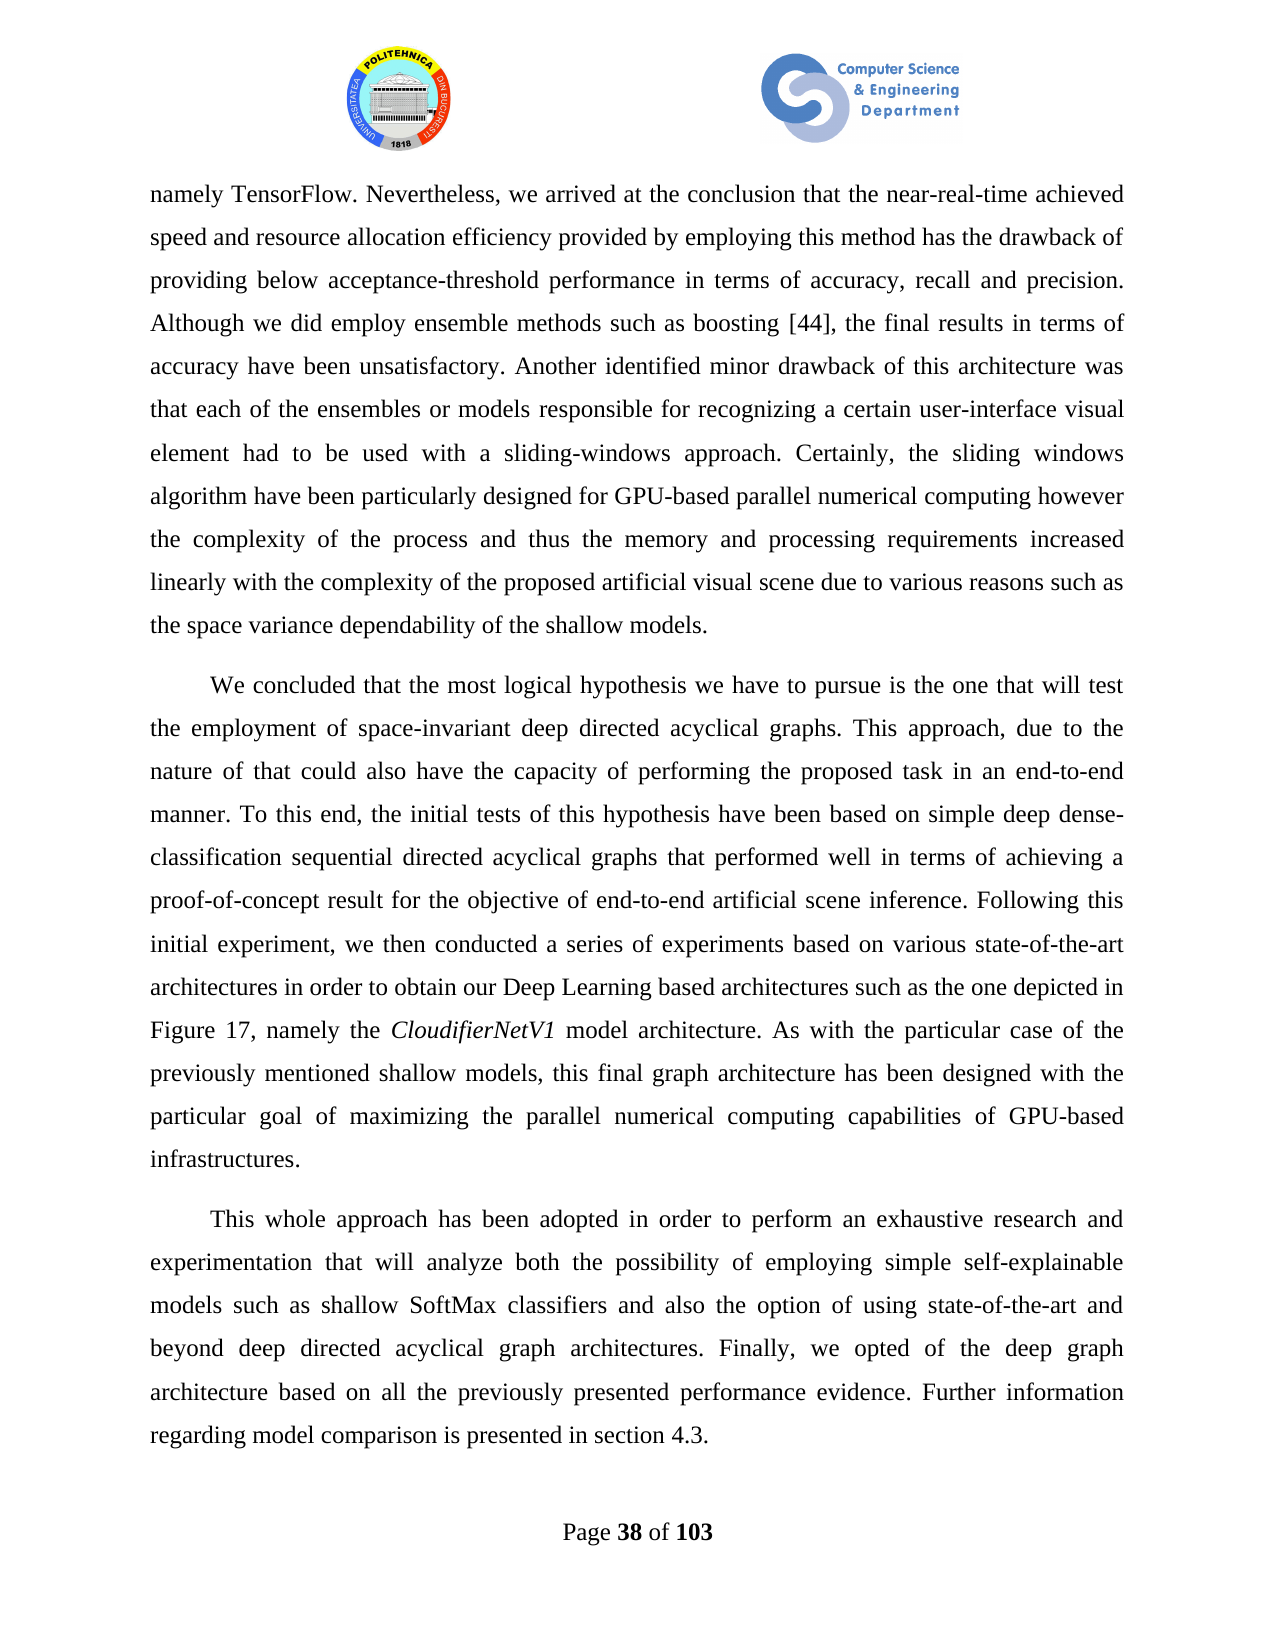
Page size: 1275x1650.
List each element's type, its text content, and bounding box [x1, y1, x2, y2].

picture [346, 46, 451, 151]
text This whole approach has been adopted in order to perform an exhaustive research and experimentation that will analyze both the possibility of employing simple self-explainable models such as shallow SoftMax classifiers and also the option of using state-of-the-art and beyond deep directed acyclical graph architectures. Finally, we opted of the deep graph architecture based on all the previously presented performance evidence. Further information regarding model comparison is presented in section 4.3. [150, 1204, 1125, 1448]
picture [760, 53, 963, 144]
text We concluded that the most logical hypothesis we have to pursue is the one that will test the employment of space-invariant deep directed acyclical graphs. This approach, due to the nature of that could also have the capacity of performing the proposed task in an end-to-end manner. To this end, the initial tests of this hypothesis have been based on simple deep dense-classification sequential directed acyclical graphs that performed well in terms of achieving a proof-of-concept result for the objective of end-to-end artificial scene inference. Following this initial experiment, we then conducted a series of experiments based on various state-of-the-art architectures in order to obtain our Deep Learning based architectures such as the one depicted in Figure 17, namely the CloudifierNetV1 model architecture. As with the particular case of the previously mentioned shallow models, this final graph architecture has been designed with the particular goal of maximizing the parallel numerical computing capabilities of GPU-based infrastructures. [150, 670, 1125, 1173]
